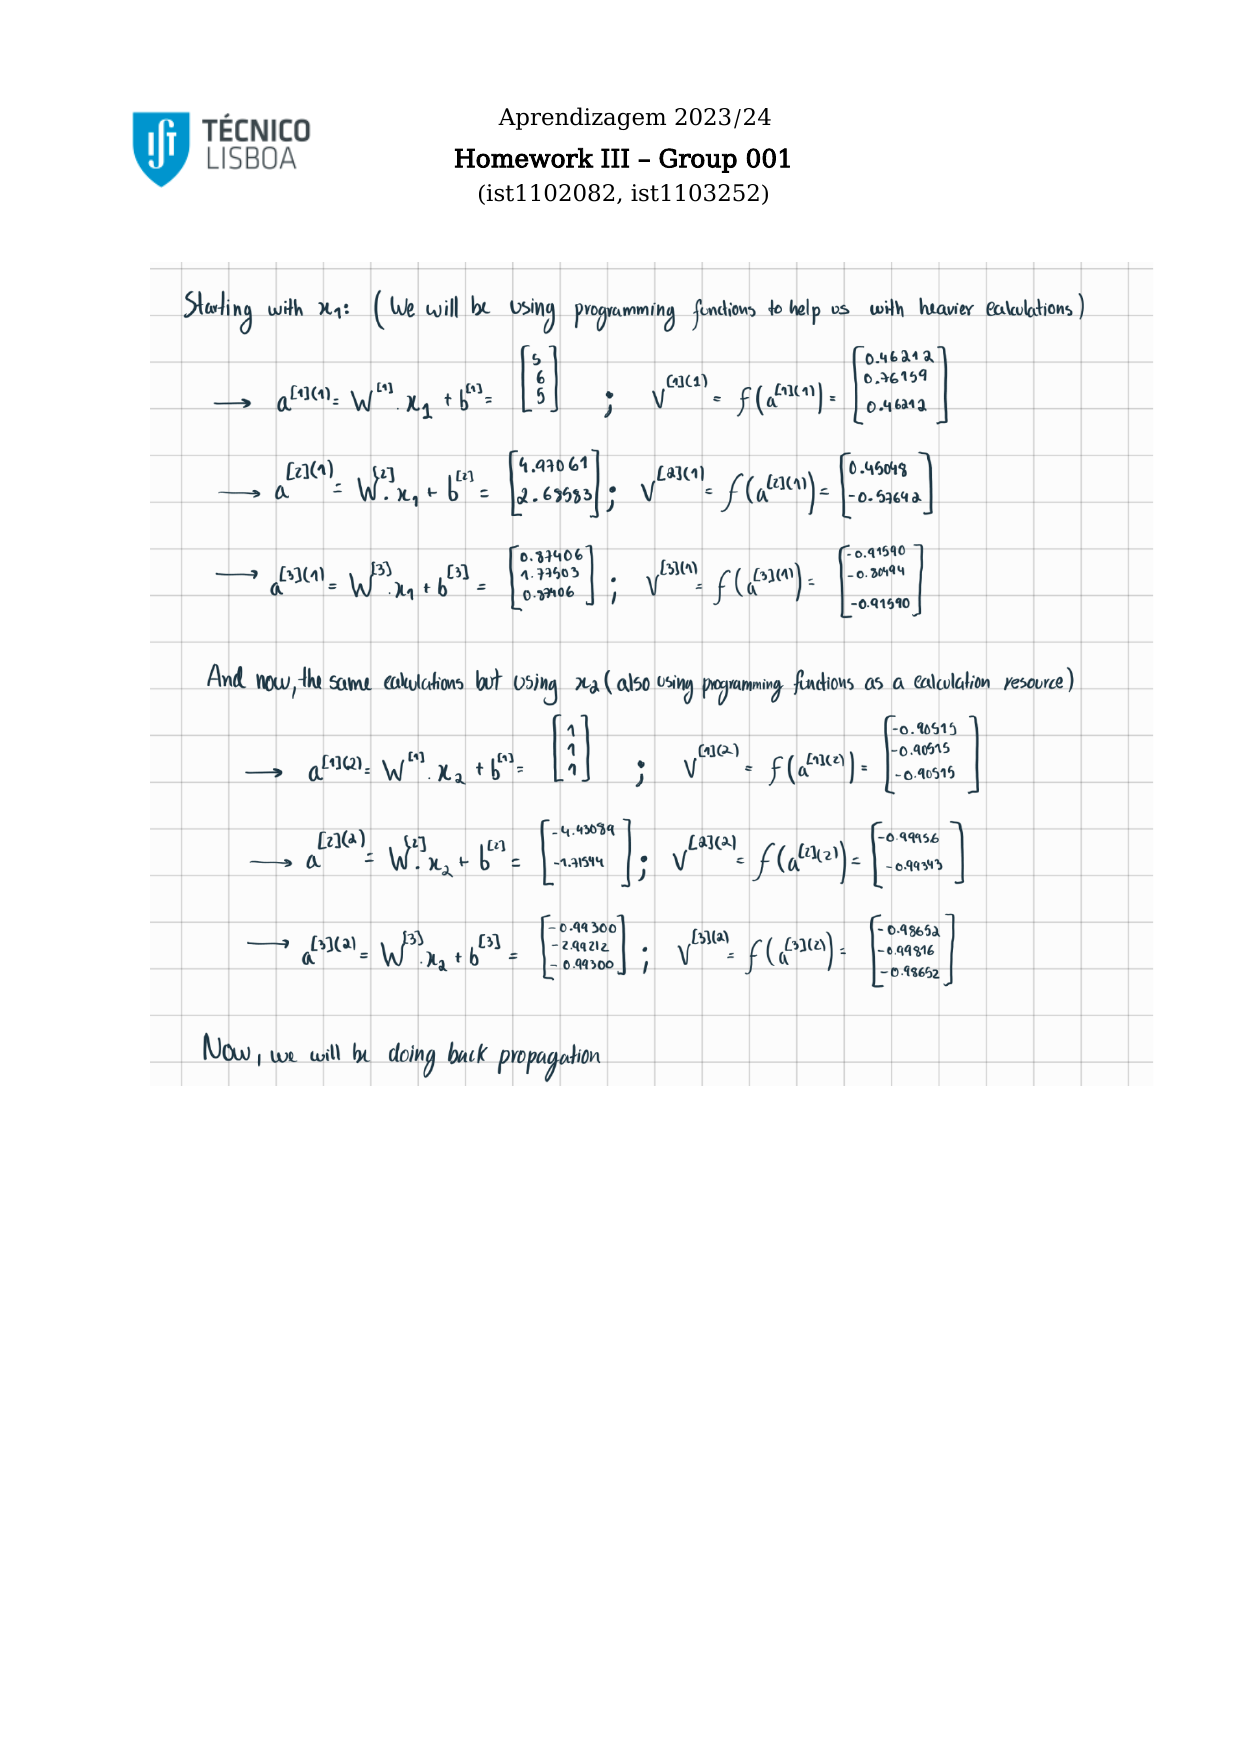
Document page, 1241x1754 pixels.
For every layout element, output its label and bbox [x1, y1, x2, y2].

picture [121, 103, 320, 197]
picture [150, 262, 1154, 1086]
